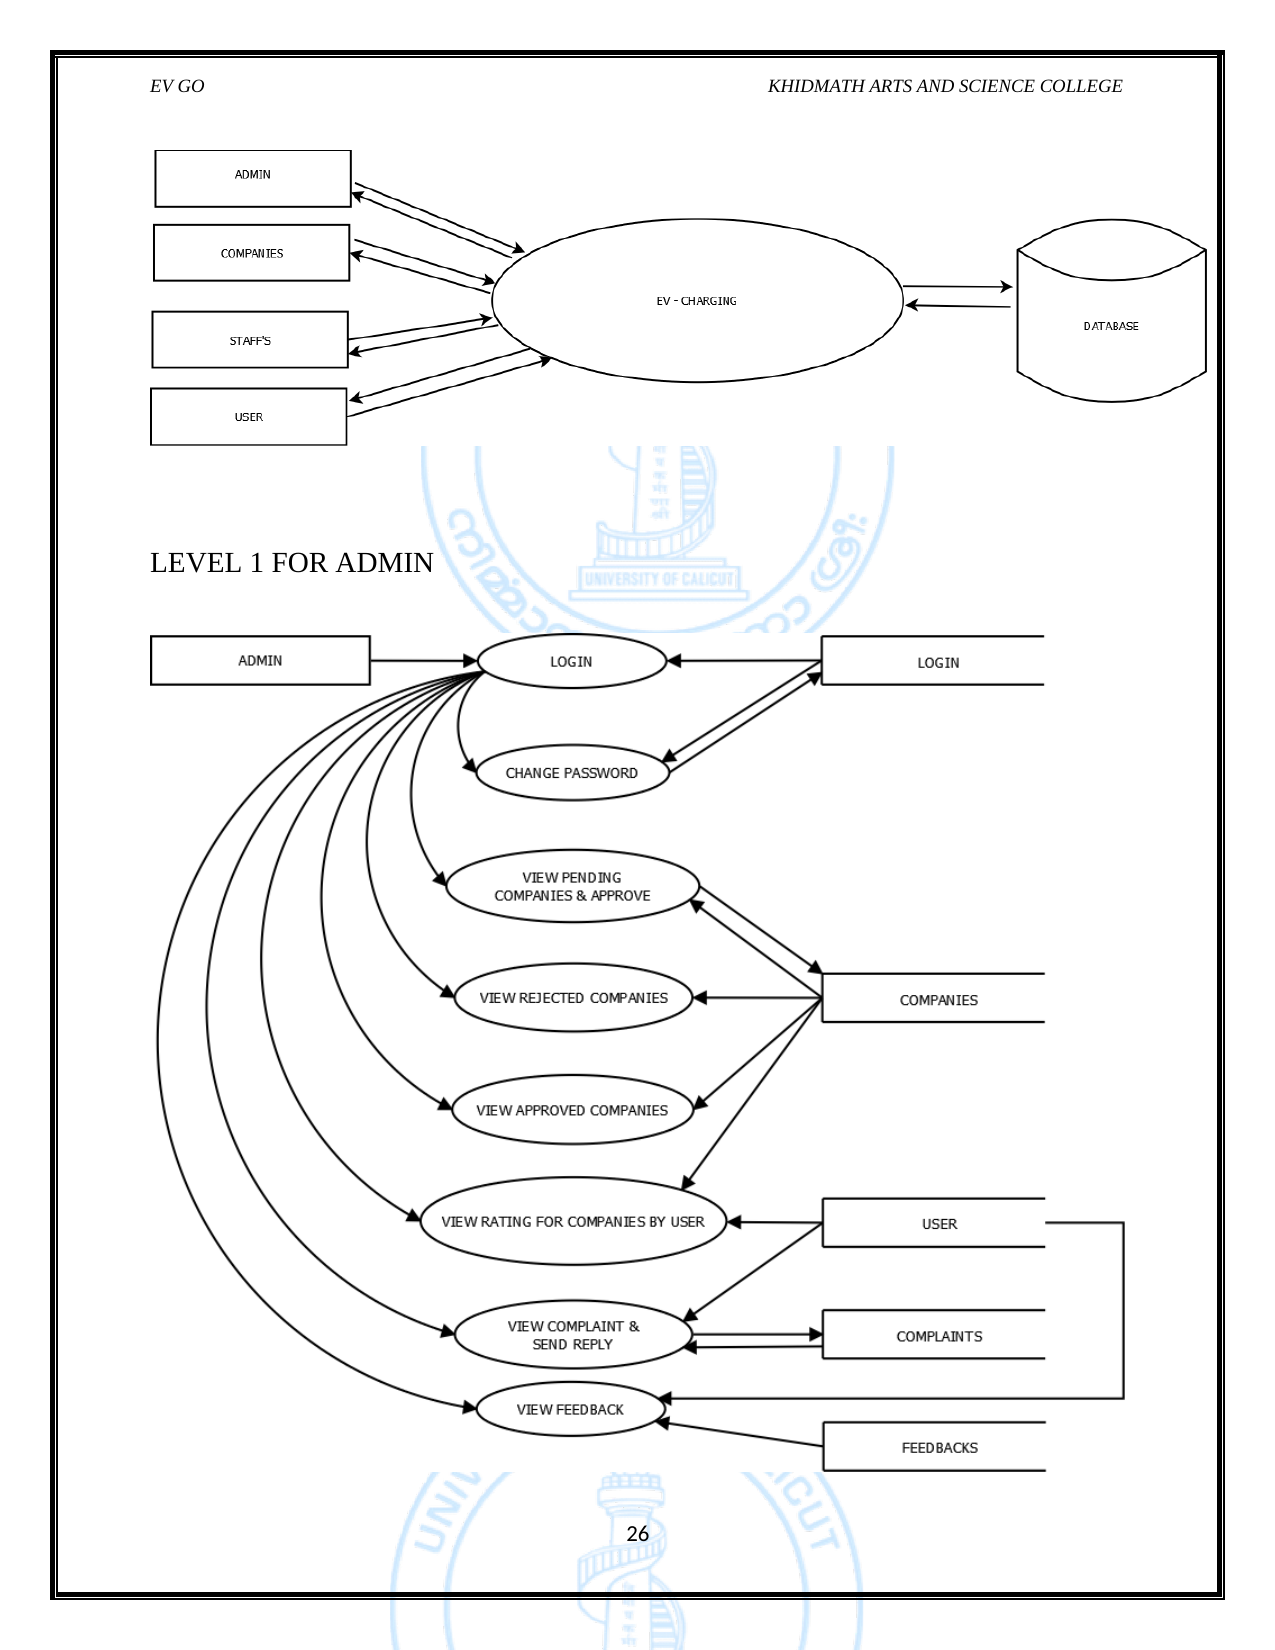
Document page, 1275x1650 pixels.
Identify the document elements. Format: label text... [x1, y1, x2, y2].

text LEVEL 1 FOR ADMIN [150, 545, 1125, 578]
picture [389, 1600, 864, 1650]
picture [150, 150, 1209, 545]
picture [150, 578, 1125, 1592]
